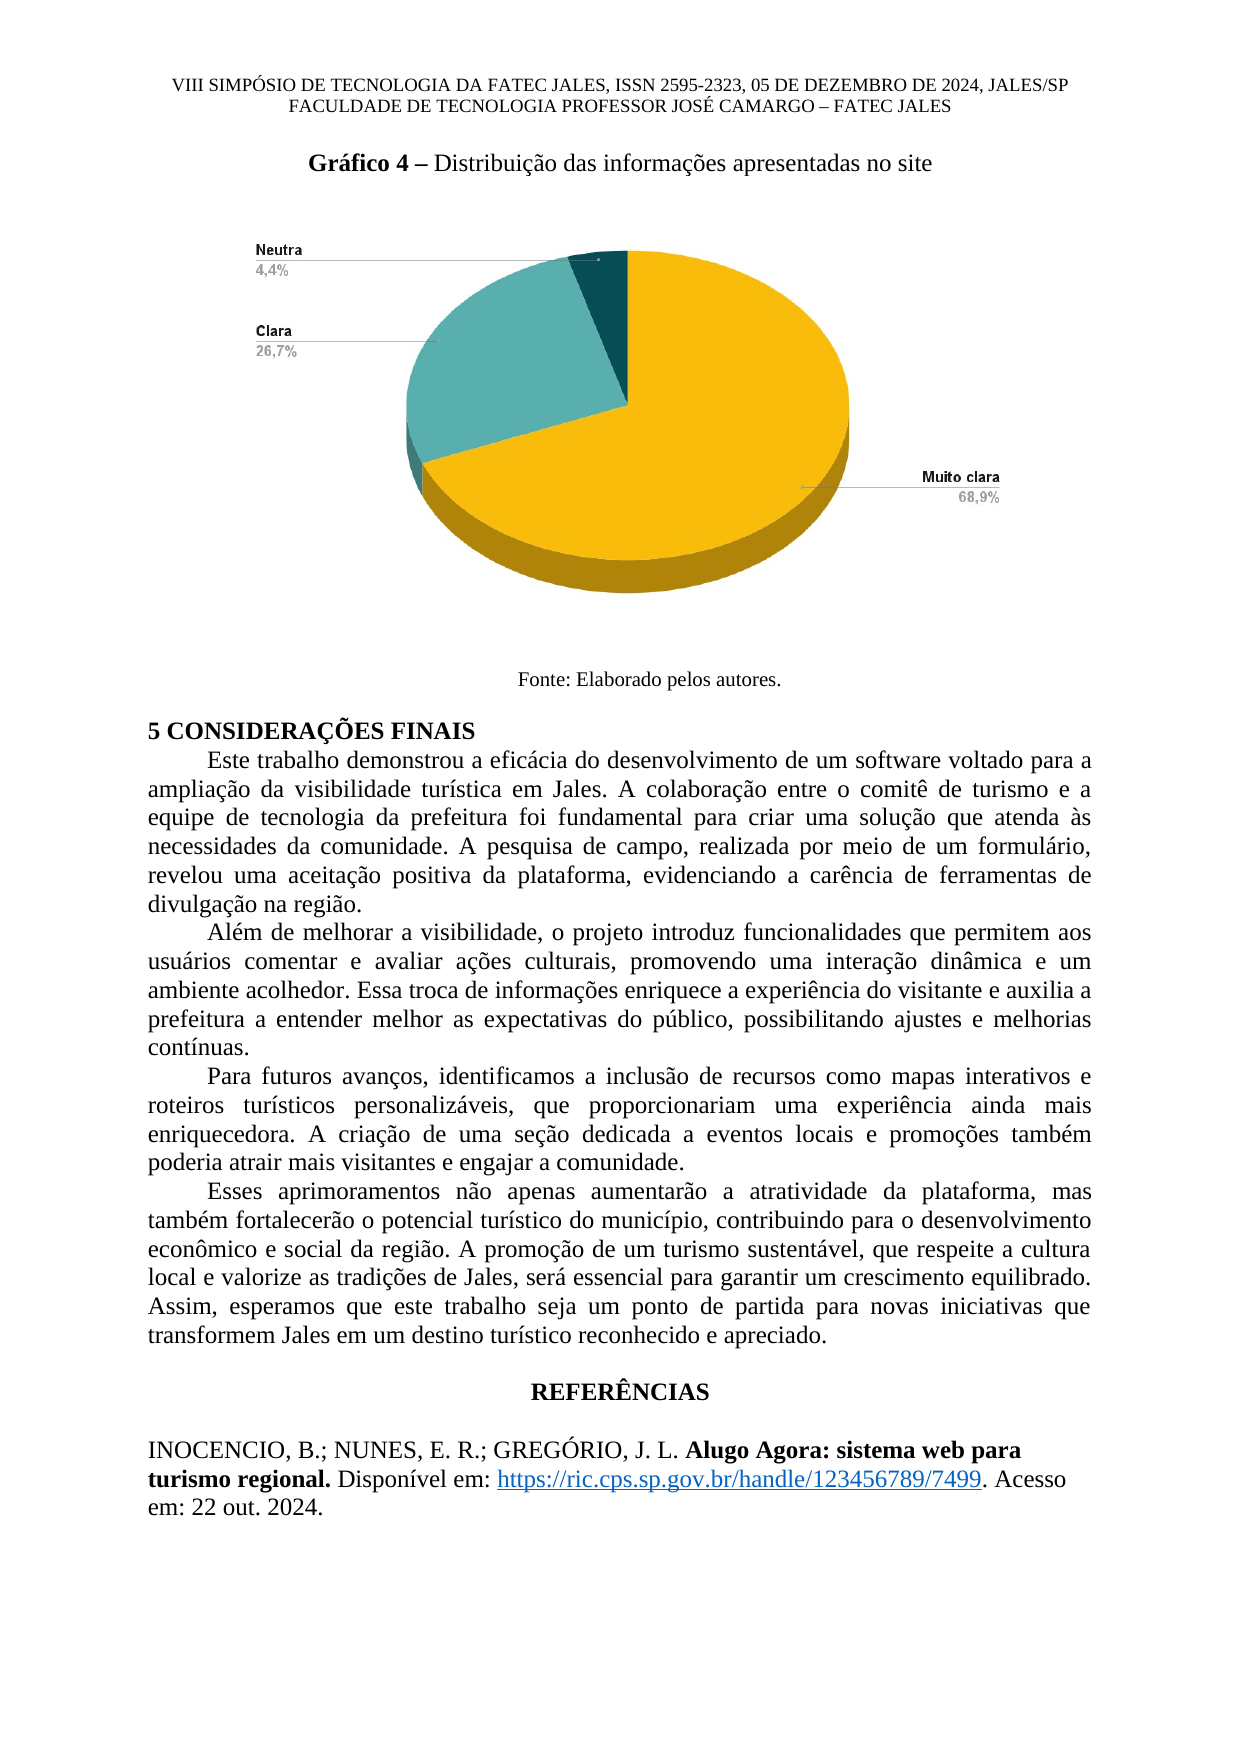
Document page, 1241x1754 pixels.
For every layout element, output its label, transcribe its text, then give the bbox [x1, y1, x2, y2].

subtitle 5 CONSIDERAÇÕES FINAIS [148, 716, 1092, 745]
text Fonte: Elaborado pelos autores. [148, 667, 1092, 691]
text REFERÊNCIAS [148, 1377, 1092, 1406]
text Este trabalho demonstrou a eficácia do desenvolvimento de um software voltado para a ampliação da visibilidade turística em Jales. A colaboração entre o comitê de turismo e a equipe de tecnologia da prefeitura foi fundamental para criar uma solução que atenda às necessidades da comunidade. A pesquisa de campo, realizada por meio de um formulário, revelou uma aceitação positiva da plataforma, evidenciando a carência de ferramentas de divulgação na região. [148, 745, 1092, 917]
text INOCENCIO, B.; NUNES, E. R.; GREGÓRIO, J. L. Alugo Agora: sistema web para turismo regional. Disponível em: https://ric.cps.sp.gov.br/handle/123456789/7499. Acesso em: 22 out. 2024. [266, 1435, 1092, 1521]
picture [231, 176, 1024, 667]
text Para futuros avanços, identificamos a inclusão de recursos como mapas interativos e roteiros turísticos personalizáveis, que proporcionariam uma experiência ainda mais enriquecedora. A criação de uma seção dedicada a eventos locais e promoções também poderia atrair mais visitantes e engajar a comunidade. [148, 1061, 1092, 1176]
text Esses aprimoramentos não apenas aumentarão a atratividade da plataforma, mas também fortalecerão o potencial turístico do município, contribuindo para o desenvolvimento econômico e social da região. A promoção de um turismo sustentável, que respeite a cultura local e valorize as tradições de Jales, será essencial para garantir um crescimento equilibrado. Assim, esperamos que este trabalho seja um ponto de partida para novas iniciativas que transformem Jales em um destino turístico reconhecido e apreciado. [148, 1176, 1092, 1349]
text Gráfico 4 – Distribuição das informações apresentadas no site [148, 148, 1092, 176]
text Além de melhorar a visibilidade, o projeto introduz funcionalidades que permitem aos usuários comentar e avaliar ações culturais, promovendo uma interação dinâmica e um ambiente acolhedor. Essa troca de informações enriquece a experiência do visitante e auxilia a prefeitura a entender melhor as expectativas do público, possibilitando ajustes e melhorias contínuas. [148, 917, 1092, 1061]
